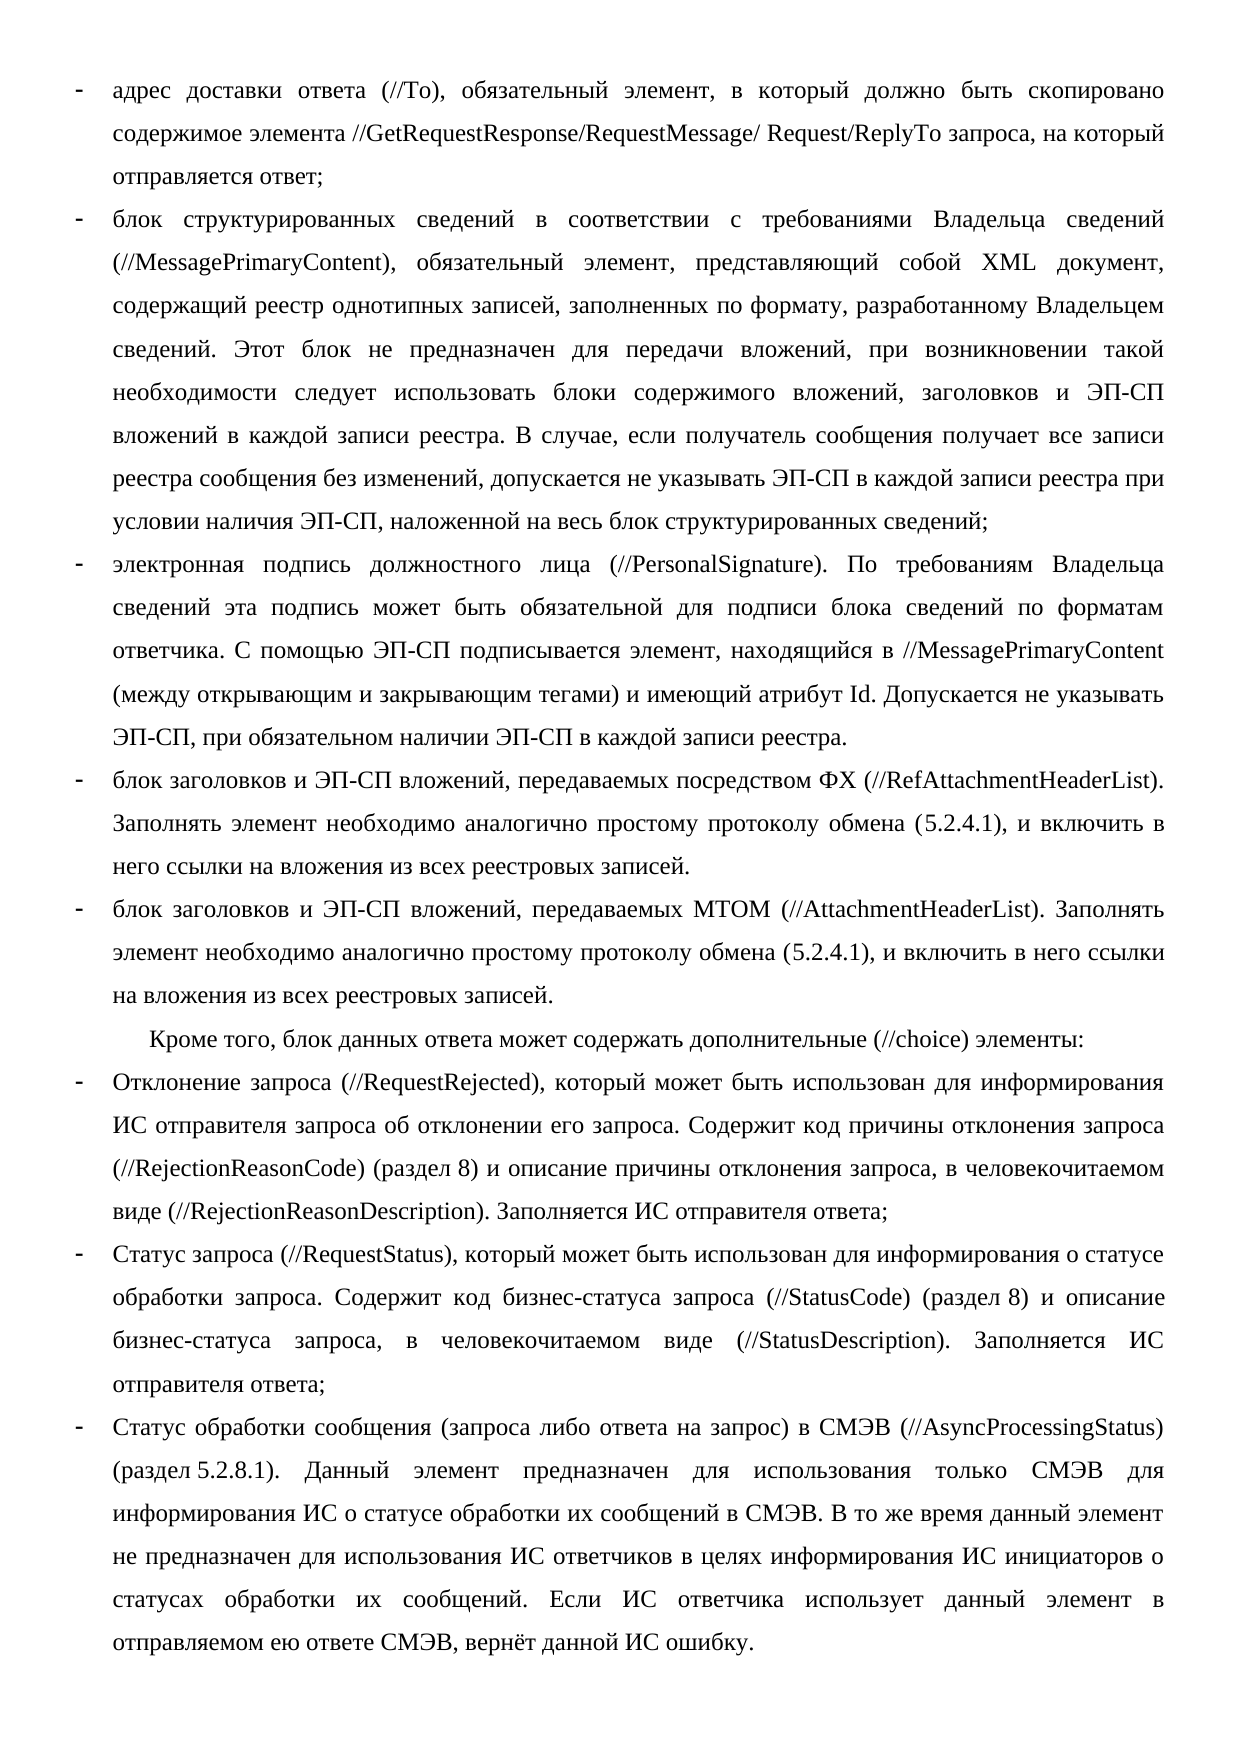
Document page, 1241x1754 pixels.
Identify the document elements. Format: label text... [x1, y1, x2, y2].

text Статус обработки сообщения (запроса либо ответа на запрос) в СМЭВ (//AsyncProcessingStatus) (раздел 5.2.8.1). Данный элемент предназначен для использования только СМЭВ для информирования ИС о статусе обработки их сообщений в СМЭВ. В то же время данный элемент не предназначен для использования ИС ответчиков в целях информирования ИС инициаторов о статусах обработки их сообщений. Если ИС ответчика использует данный элемент в отправляемом ею ответе СМЭВ, вернёт данной ИС ошибку. [75, 1412, 1165, 1656]
text Кроме того, блок данных ответа может содержать дополнительные (//choice) элементы: [75, 1024, 1165, 1052]
text блок заголовков и ЭП-СП вложений, передаваемых посредством ФХ (//RefAttachmentHeaderList). Заполнять элемент необходимо аналогично простому протоколу обмена (5.2.4.1), и включить в него ссылки на вложения из всех реестровых записей. [75, 765, 1165, 880]
text блок структурированных сведений в соответствии с требованиями Владельца сведений (//MessagePrimaryContent), обязательный элемент, представляющий собой XML документ, содержащий реестр однотипных записей, заполненных по формату, разработанному Владельцем сведений. Этот блок не предназначен для передачи вложений, при возникновении такой необходимости следует использовать блоки содержимого вложений, заголовков и ЭП-СП вложений в каждой записи реестра. В случае, если получатель сообщения получает все записи реестра сообщения без изменений, допускается не указывать ЭП-СП в каждой записи реестра при условии наличия ЭП-СП, наложенной на весь блок структурированных сведений; [75, 204, 1165, 535]
text адрес доставки ответа (//To), обязательный элемент, в который должно быть скопировано содержимое элемента //GetRequestResponse/RequestMessage/ Request/ReplyTo запроса, на который отправляется ответ; [75, 75, 1165, 190]
text Отклонение запроса (//RequestRejected), который может быть использован для информирования ИС отправителя запроса об отклонении его запроса. Содержит код причины отклонения запроса (//RejectionReasonCode) (раздел 8) и описание причины отклонения запроса, в человекочитаемом виде (//RejectionReasonDescription). Заполняется ИС отправителя ответа; [75, 1067, 1165, 1225]
text электронная подпись должностного лица (//PersonalSignature). По требованиям Владельца сведений эта подпись может быть обязательной для подписи блока сведений по форматам ответчика. С помощью ЭП-СП подписывается элемент, находящийся в //MessagePrimaryContent (между открывающим и закрывающим тегами) и имеющий атрибут Id. Допускается не указывать ЭП-СП, при обязательном наличии ЭП-СП в каждой записи реестра. [75, 549, 1165, 751]
text Статус запроса (//RequestStatus), который может быть использован для информирования о статусе обработки запроса. Содержит код бизнес-статуса запроса (//StatusCode) (раздел 8) и описание бизнес-статуса запроса, в человекочитаемом виде (//StatusDescription). Заполняется ИС отправителя ответа; [75, 1239, 1165, 1397]
text блок заголовков и ЭП-СП вложений, передаваемых MTOM (//AttachmentHeaderList). Заполнять элемент необходимо аналогично простому протоколу обмена (5.2.4.1), и включить в него ссылки на вложения из всех реестровых записей. [75, 894, 1165, 1009]
